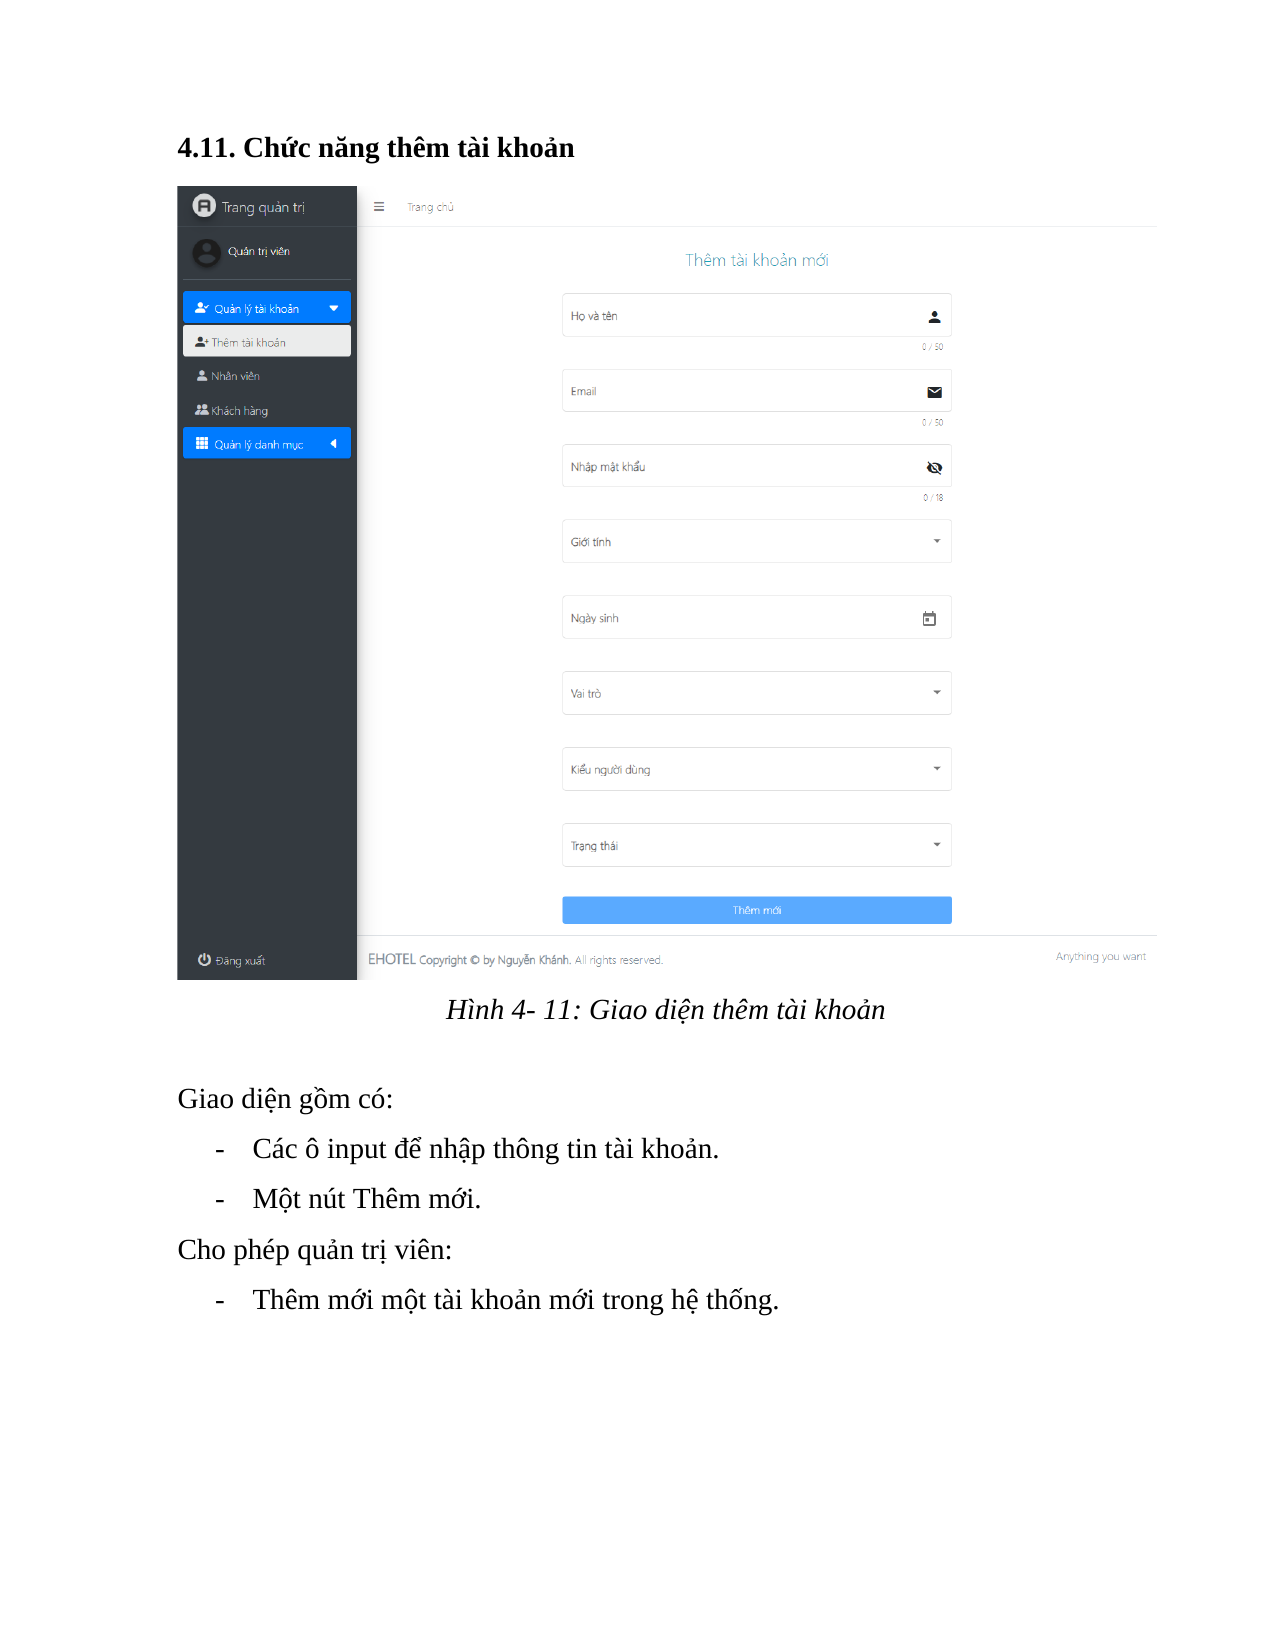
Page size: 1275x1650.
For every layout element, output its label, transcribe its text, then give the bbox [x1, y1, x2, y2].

list Các ô input để nhập thông tin tài khoản. [215, 1131, 1157, 1165]
text Chức năng thêm tài khoản [177, 131, 1157, 164]
text Cho phép quản trị viên: [177, 1232, 1157, 1265]
list Một nút Thêm mới. [215, 1181, 1157, 1215]
picture [177, 186, 1157, 980]
list Thêm mới một tài khoản mới trong hệ thống. [215, 1282, 1157, 1316]
text Giao diện gồm có: [177, 1081, 1157, 1114]
